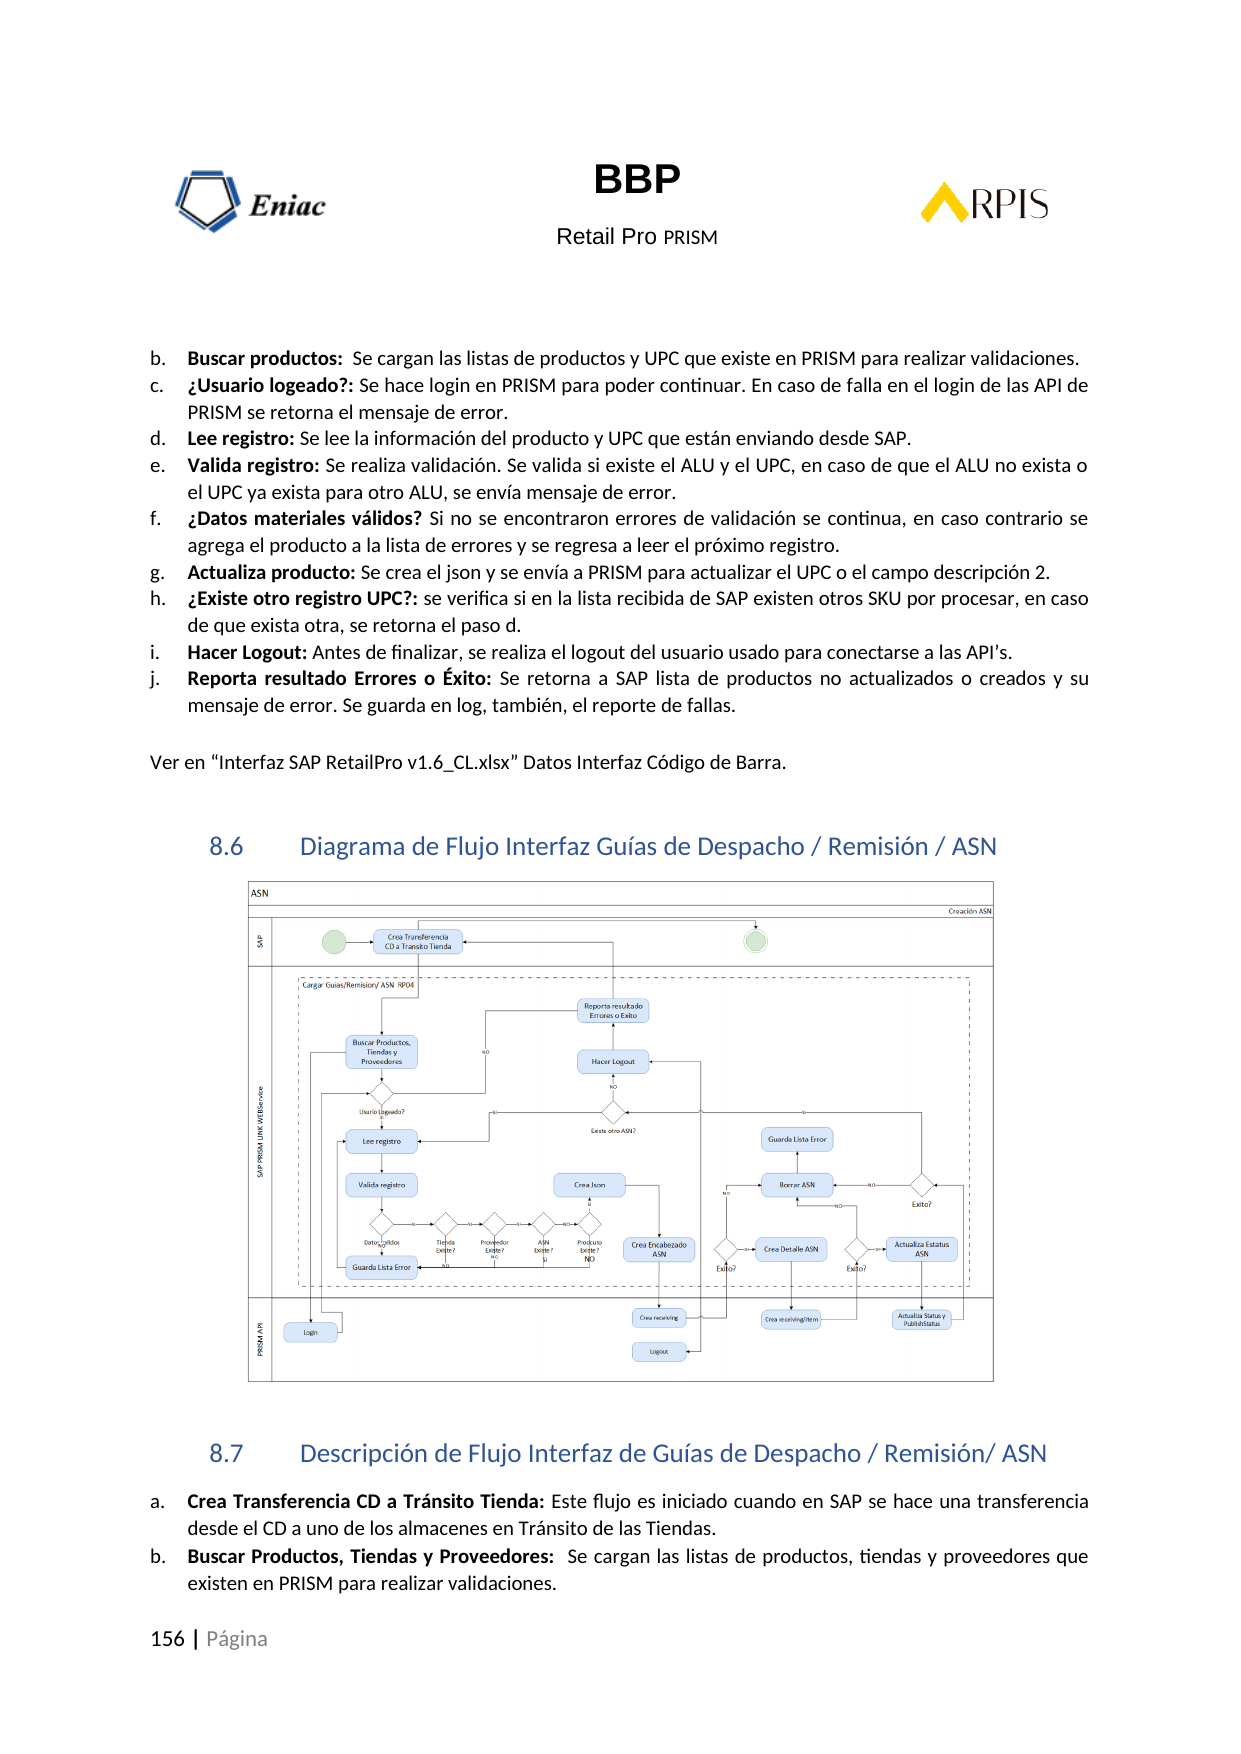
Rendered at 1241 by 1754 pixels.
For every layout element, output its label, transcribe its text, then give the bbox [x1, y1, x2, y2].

picture [245, 881, 995, 1382]
list Crea Transferencia CD a Tránsito Tienda: Este flujo es iniciado cuando en SAP se hace una transferencia desde el CD a uno de los almacenes en Tránsito de las Tiendas. [150, 1488, 1090, 1541]
list Diagrama de Flujo Interfaz Guías de Despacho / Remisión / ASN [209, 829, 1090, 862]
list Actualiza producto: Se crea el json y se envía a PRISM para actualizar el UPC o el campo descripción 2. [150, 559, 1090, 584]
list Buscar productos: Se cargan las listas de productos y UPC que existe en PRISM para realizar validaciones. [150, 346, 1090, 371]
picture [172, 164, 331, 240]
list Hacer Logout: Antes de finalizar, se realiza el logout del usuario usado para conectarse a las API’s. [150, 639, 1090, 664]
list ¿Datos materiales válidos? Si no se encontraron errores de validación se continua, en caso contrario se agrega el producto a la lista de errores y se regresa a leer el próximo registro. [150, 506, 1090, 558]
picture [920, 180, 1048, 225]
list Reporta resultado Errores o Éxito: Se retorna a SAP lista de productos no actualizados o creados y su mensaje de error. Se guarda en log, también, el reporte de fallas. [150, 666, 1090, 718]
list Buscar Productos, Tiendas y Proveedores: Se cargan las listas de productos, tiendas y proveedores que existen en PRISM para realizar validaciones. [150, 1543, 1090, 1596]
list ¿Usuario logeado?: Se hace login en PRISM para poder continuar. En caso de falla en el login de las API de PRISM se retorna el mensaje de error. [150, 372, 1090, 424]
list Lee registro: Se lee la información del producto y UPC que están enviando desde SAP. [150, 426, 1090, 451]
list Valida registro: Se realiza validación. Se valida si existe el ALU y el UPC, en caso de que el ALU no exista o el UPC ya exista para otro ALU, se envía mensaje de error. [150, 452, 1090, 504]
list Descripción de Flujo Interfaz de Guías de Despacho / Remisión/ ASN [209, 1436, 1090, 1469]
text Ver en “Interfaz SAP RetailPro v1.6_CL.xlsx” Datos Interfaz Código de Barra. [150, 749, 1090, 774]
list ¿Existe otro registro UPC?: se verifica si en la lista recibida de SAP existen otros SKU por procesar, en caso de que exista otra, se retorna el paso d. [150, 586, 1090, 638]
